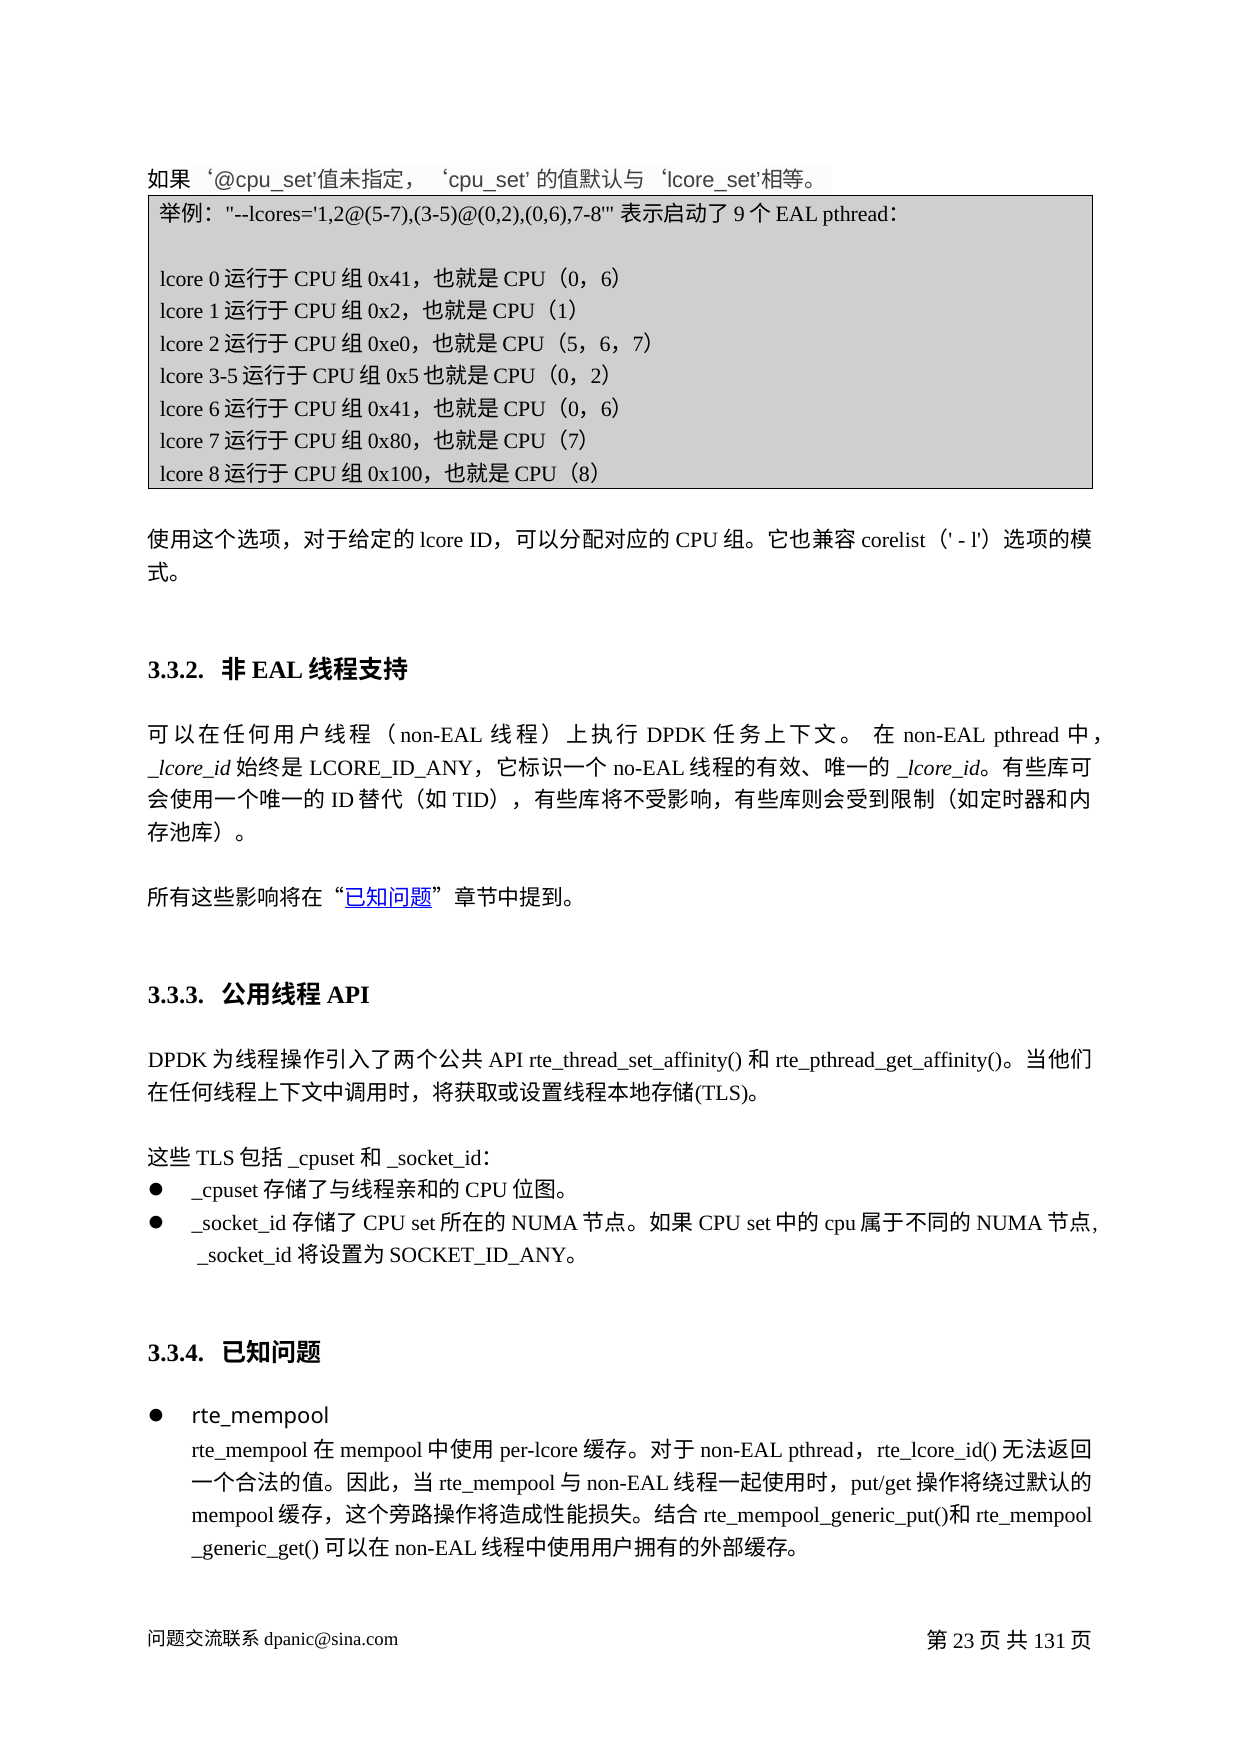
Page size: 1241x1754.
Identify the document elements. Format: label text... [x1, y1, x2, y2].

text 如果‘@cpu_set’值未指定，‘cpu_set’ 的值默认与‘lcore_set’相等。 [148, 162, 1092, 194]
subtitle 非EAL线程支持 [148, 635, 1092, 700]
subtitle 已知问题 [148, 1318, 1092, 1383]
table_header 举例："--lcores='1,2@(5-7),(3-5)@(0,2),(0,6),7-8'" 表示启动了9个EAL pthread： lcore 0运行于CPU组 0x41，也就是CPU（0，6） lcore 1运行于CPU组 0x2，也就是CPU（1） lcore 2运行于CPU组 0xe0，也就是CPU（5，6，7） lcore 3-5运行于CPU组 0x5也就是CPU（0，2） lcore 6运行于CPU组 0x41，也就是CPU（0，6） lcore 7运行于CPU组 0x80，也就是CPU（7） lcore 8运行于CPU组 0x100，也就是CPU（8） [149, 196, 1092, 488]
text 使用这个选项，对于给定的lcore ID，可以分配对应的CPU组。它也兼容corelist（' - l'）选项的模式。 [148, 522, 1092, 587]
text 这些TLS包括 _cpuset 和 _socket_id： [148, 1139, 1092, 1172]
text 可以在任何用户线程（non-EAL线程）上执行DPDK任务上下文。 在non-EAL pthread中，_lcore_id 始终是 LCORE_ID_ANY，它标识一个no-EAL线程的有效、唯一的 _lcore_id。有些库可会使用一个唯一的ID替代（如TID），有些库将不受影响，有些库则会受到限制（如定时器和内存池库）。 [148, 717, 1092, 847]
text 所有这些影响将在“已知问题”章节中提到。 [148, 879, 1092, 912]
subtitle 公用线程API [148, 960, 1092, 1025]
text DPDK为线程操作引入了两个公共API rte_thread_set_affinity() 和 rte_pthread_get_affinity()。当他们在任何线程上下文中调用时，将获取或设置线程本地存储(TLS)。 [148, 1042, 1092, 1107]
list _cpuset 存储了与线程亲和的CPU位图。 [148, 1172, 1092, 1204]
list rte_mempool [148, 1399, 1092, 1432]
list _socket_id 存储了CPU set所在的NUMA节点。如果CPU set中的cpu属于不同的NUMA节点, _socket_id 将设置为SOCKET_ID_ANY。 [148, 1204, 1092, 1269]
list rte_mempool在mempool中使用per-lcore缓存。对于non-EAL pthread，rte_lcore_id() 无法返回一个合法的值。因此，当rte_mempool与non-EAL线程一起使用时，put/get操作将绕过默认的mempool缓存，这个旁路操作将造成性能损失。结合 rte_mempool_generic_put()和 rte_mempool_generic_get() 可以在non-EAL线程中使用用户拥有的外部缓存。 [191, 1432, 1092, 1562]
